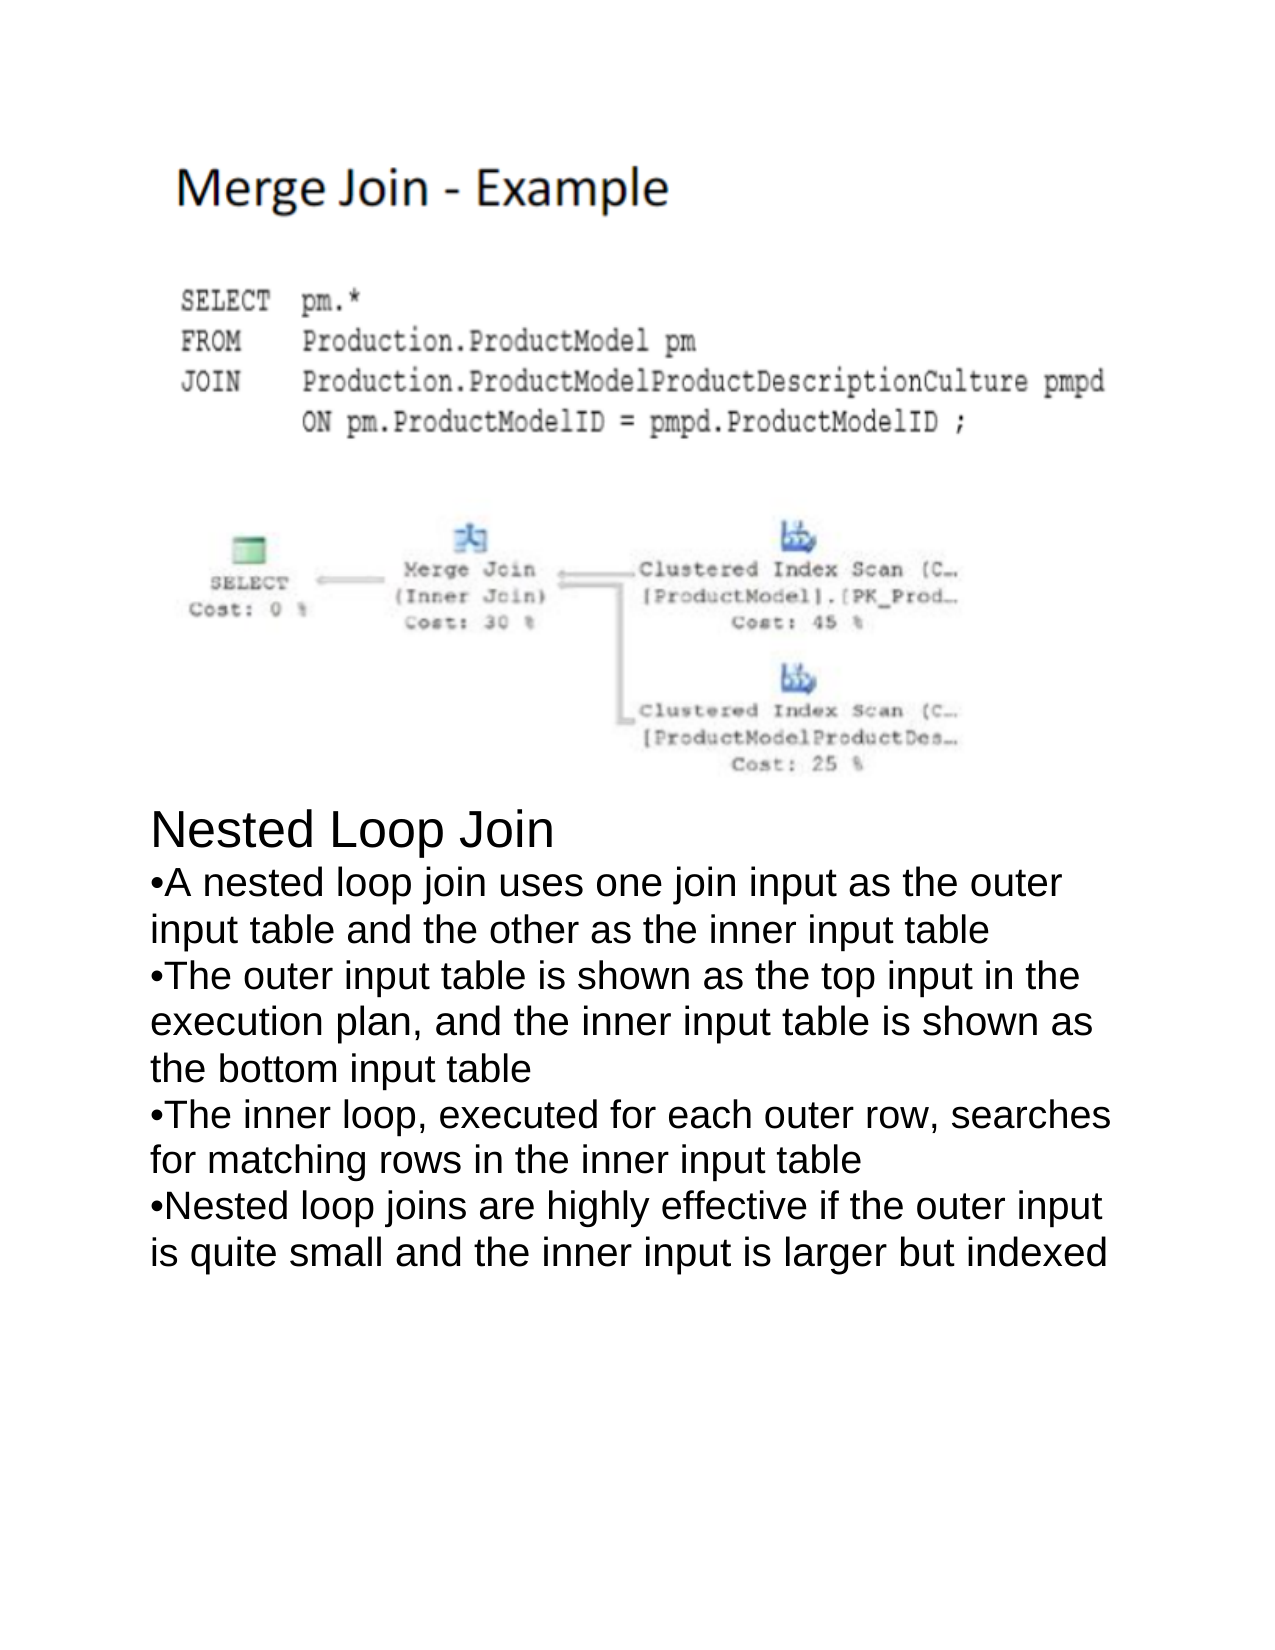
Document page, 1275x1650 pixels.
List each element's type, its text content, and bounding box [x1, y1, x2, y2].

text •A nested loop join uses one join input as the outer input table and the other as the inner input table [150, 858, 1125, 952]
text •The inner loop, executed for each outer row, searches for matching rows in the inner input table [150, 1091, 1125, 1182]
text execution plan, and the inner input table is shown as the bottom input table [150, 997, 1125, 1091]
text •The outer input table is shown as the top input in the [150, 952, 1125, 997]
picture [150, 150, 1122, 799]
text •Nested loop joins are highly effective if the outer input is quite small and the inner input is larger but indexed [150, 1182, 1125, 1275]
text Nested Loop Join [150, 798, 1125, 858]
